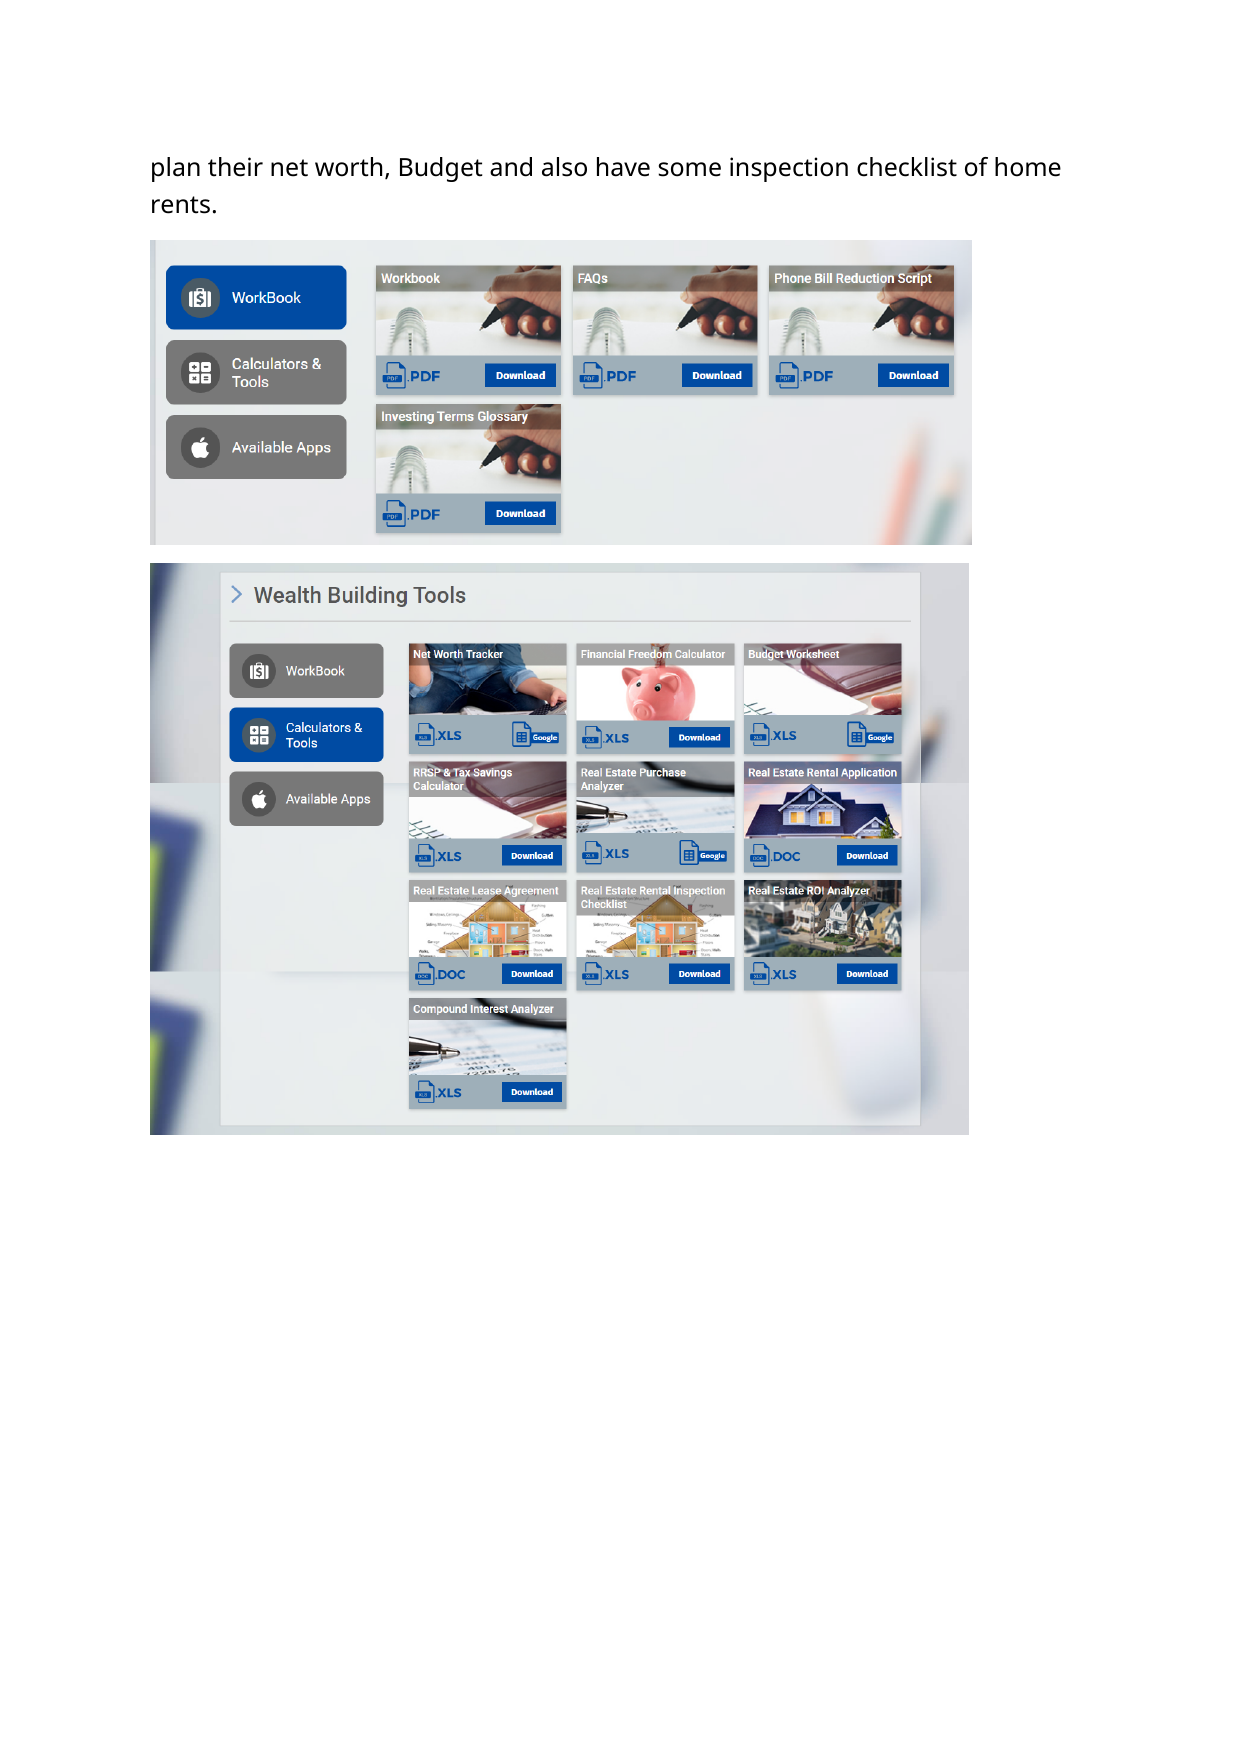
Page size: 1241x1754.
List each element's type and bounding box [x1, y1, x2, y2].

picture [150, 563, 969, 1135]
text [150, 150, 1090, 221]
picture [150, 240, 972, 545]
